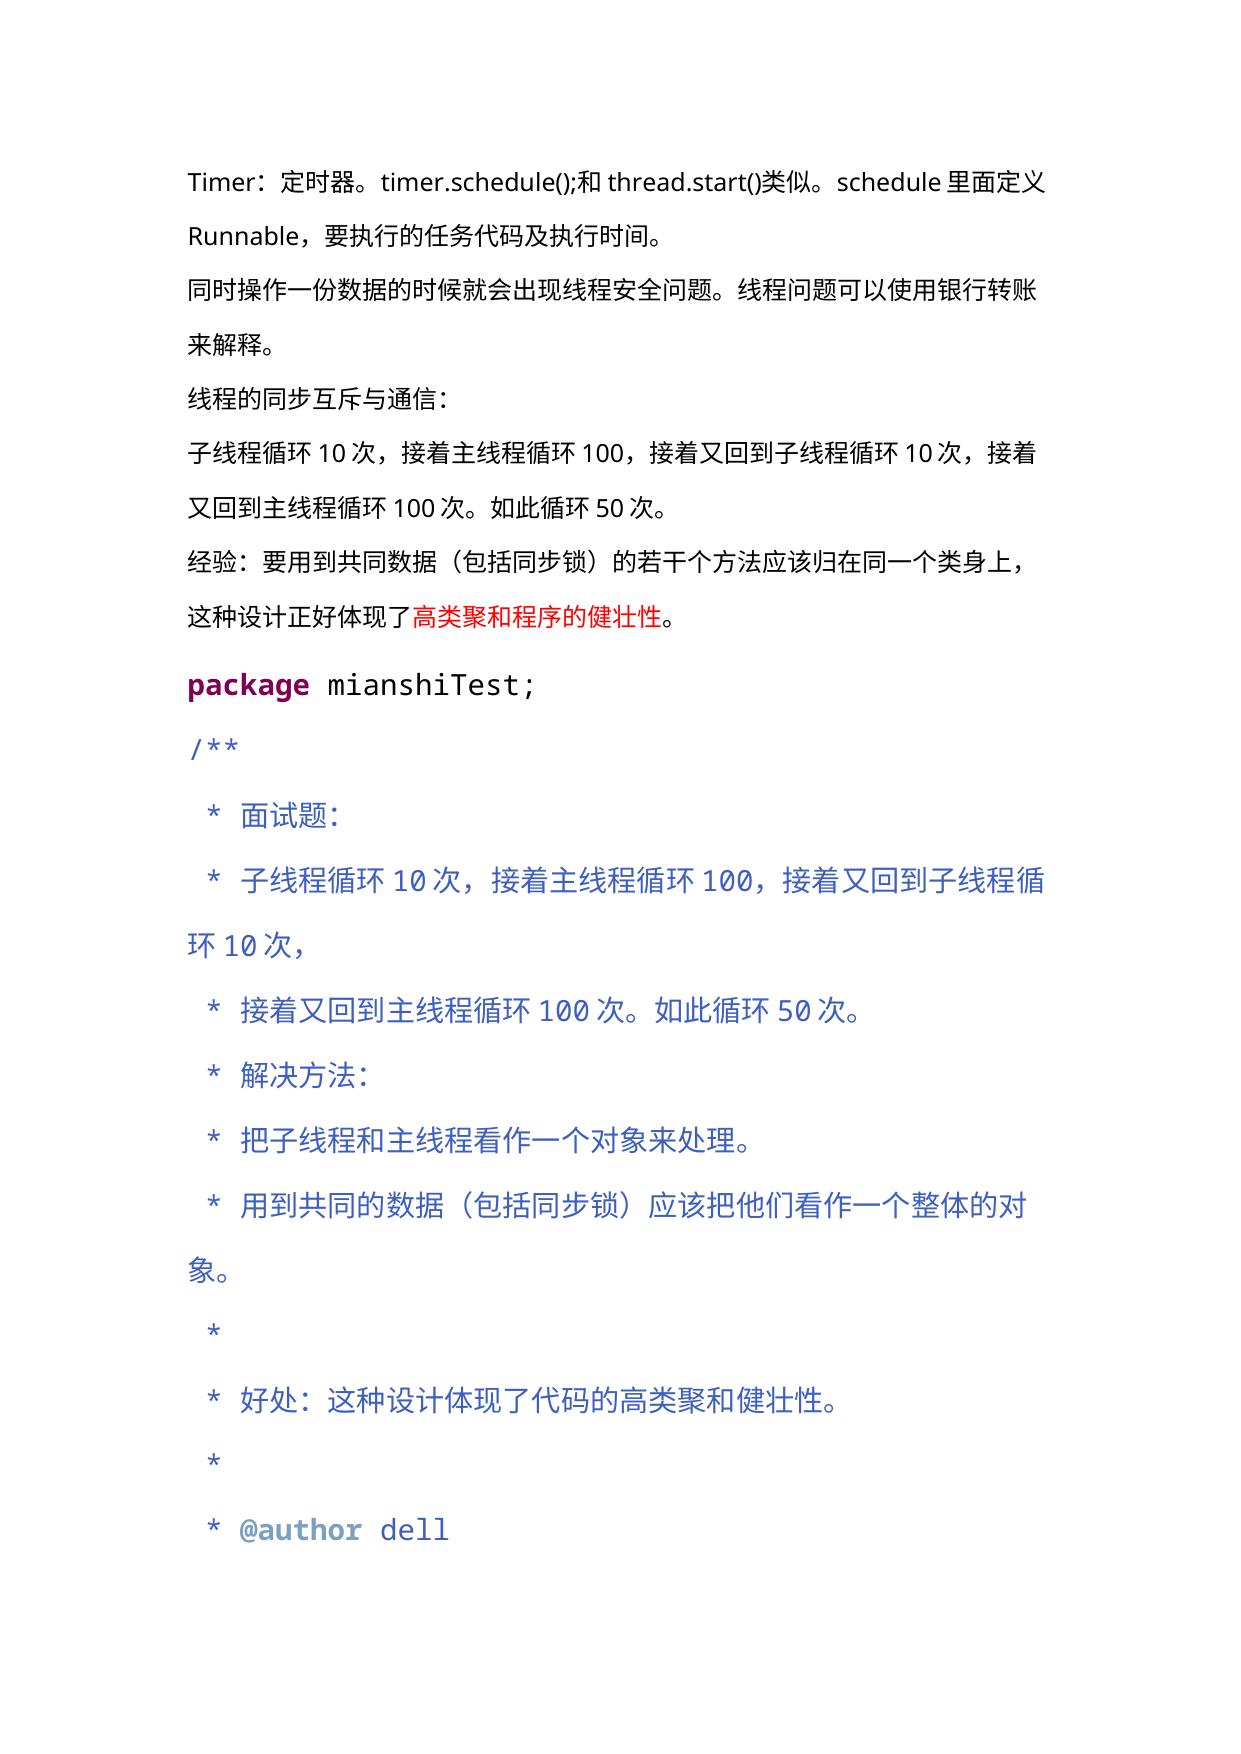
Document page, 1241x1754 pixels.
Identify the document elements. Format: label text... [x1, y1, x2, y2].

text 经验：要用到共同数据（包括同步锁）的若干个方法应该归在同一个类身上，这种设计正好体现了高类聚和程序的健壮性。 [187, 543, 1053, 633]
text * 好处：这种设计体现了代码的高类聚和健壮性。 [187, 1366, 1053, 1431]
text /** [187, 716, 1053, 781]
text * [187, 1301, 1053, 1366]
text 子线程循环10次，接着主线程循环100，接着又回到子线程循环10次，接着又回到主线程循环100次。如此循环50次。 [187, 434, 1053, 524]
text package mianshiTest; [187, 651, 1053, 716]
text 同时操作一份数据的时候就会出现线程安全问题。线程问题可以使用银行转账来解释。 [187, 271, 1053, 361]
text 线程的同步互斥与通信： [187, 379, 1053, 416]
text Timer：定时器。timer.schedule();和thread.start()类似。schedule里面定义Runnable，要执行的任务代码及执行时间。 [187, 162, 1053, 253]
text * 子线程循环10次，接着主线程循环100，接着又回到子线程循环10次， [187, 846, 1053, 976]
text * [187, 1431, 1053, 1496]
text * 用到共同的数据（包括同步锁）应该把他们看作一个整体的对象。 [187, 1171, 1053, 1301]
text * 把子线程和主线程看作一个对象来处理。 [187, 1106, 1053, 1171]
text * 接着又回到主线程循环100次。如此循环50次。 [187, 976, 1053, 1041]
text * 解决方法： [187, 1041, 1053, 1106]
text * 面试题： [187, 781, 1053, 846]
text * @author dell [187, 1496, 1053, 1561]
